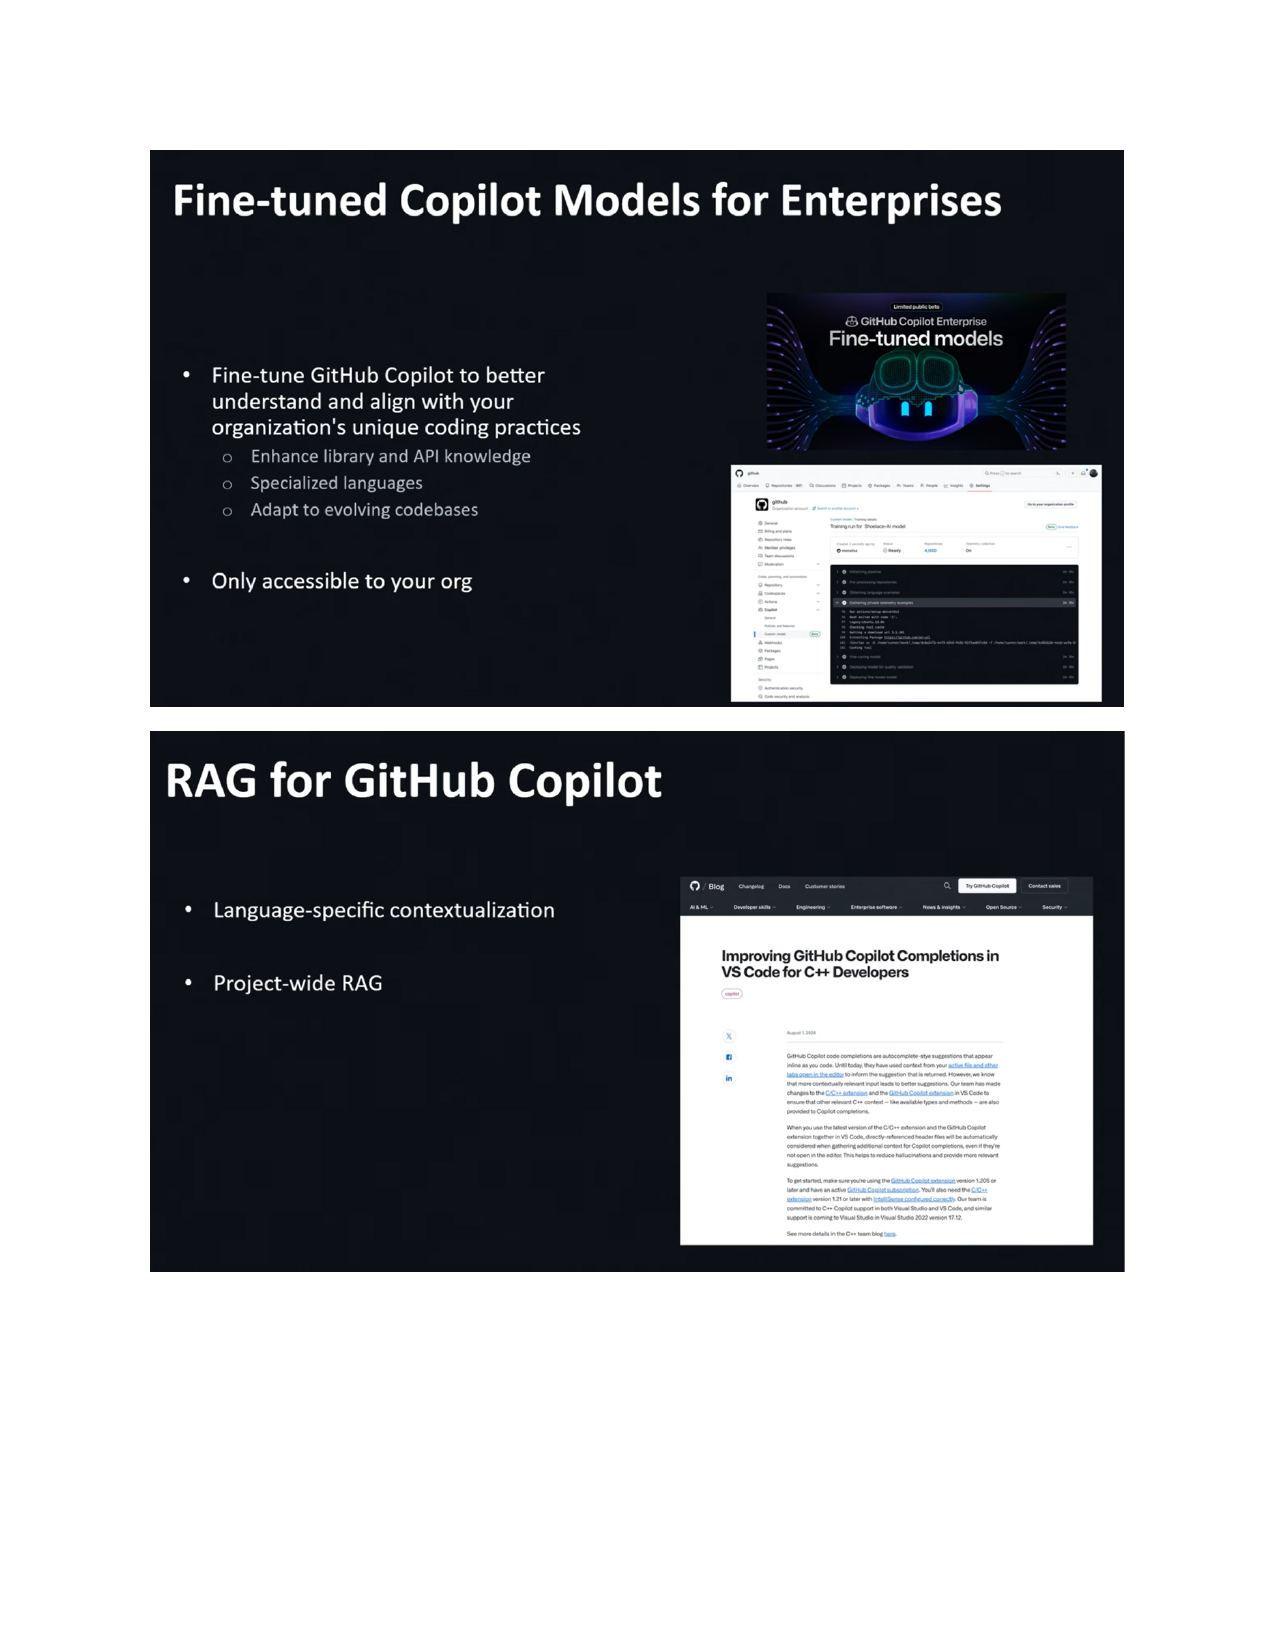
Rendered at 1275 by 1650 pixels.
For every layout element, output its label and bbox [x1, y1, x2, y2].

picture [150, 150, 1124, 707]
picture [150, 731, 1125, 1272]
